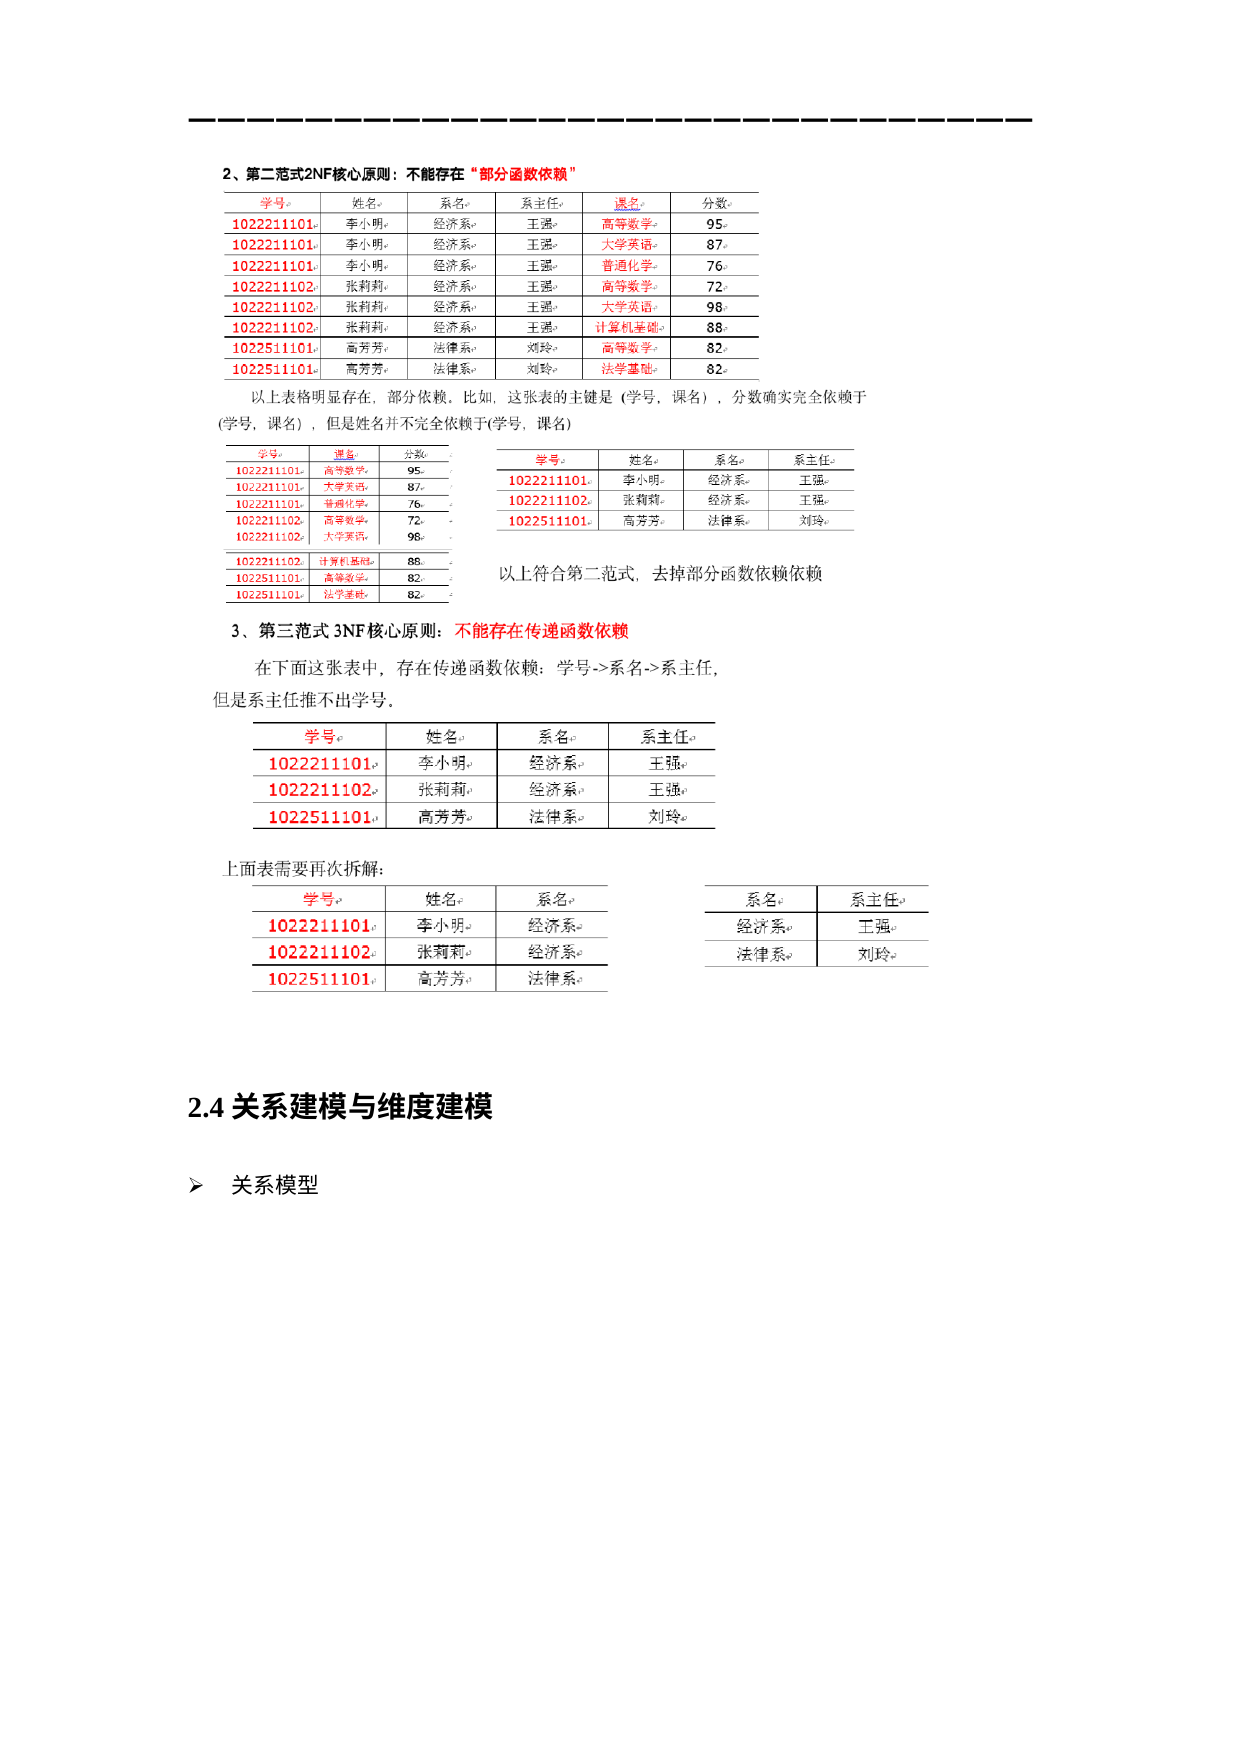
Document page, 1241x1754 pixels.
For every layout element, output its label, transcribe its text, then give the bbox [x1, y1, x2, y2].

subtitle 2.4 关系建模与维度建模 [187, 1072, 1053, 1137]
list 关系模型 [187, 1167, 1053, 1200]
picture [187, 617, 1051, 1065]
picture [187, 162, 1052, 605]
